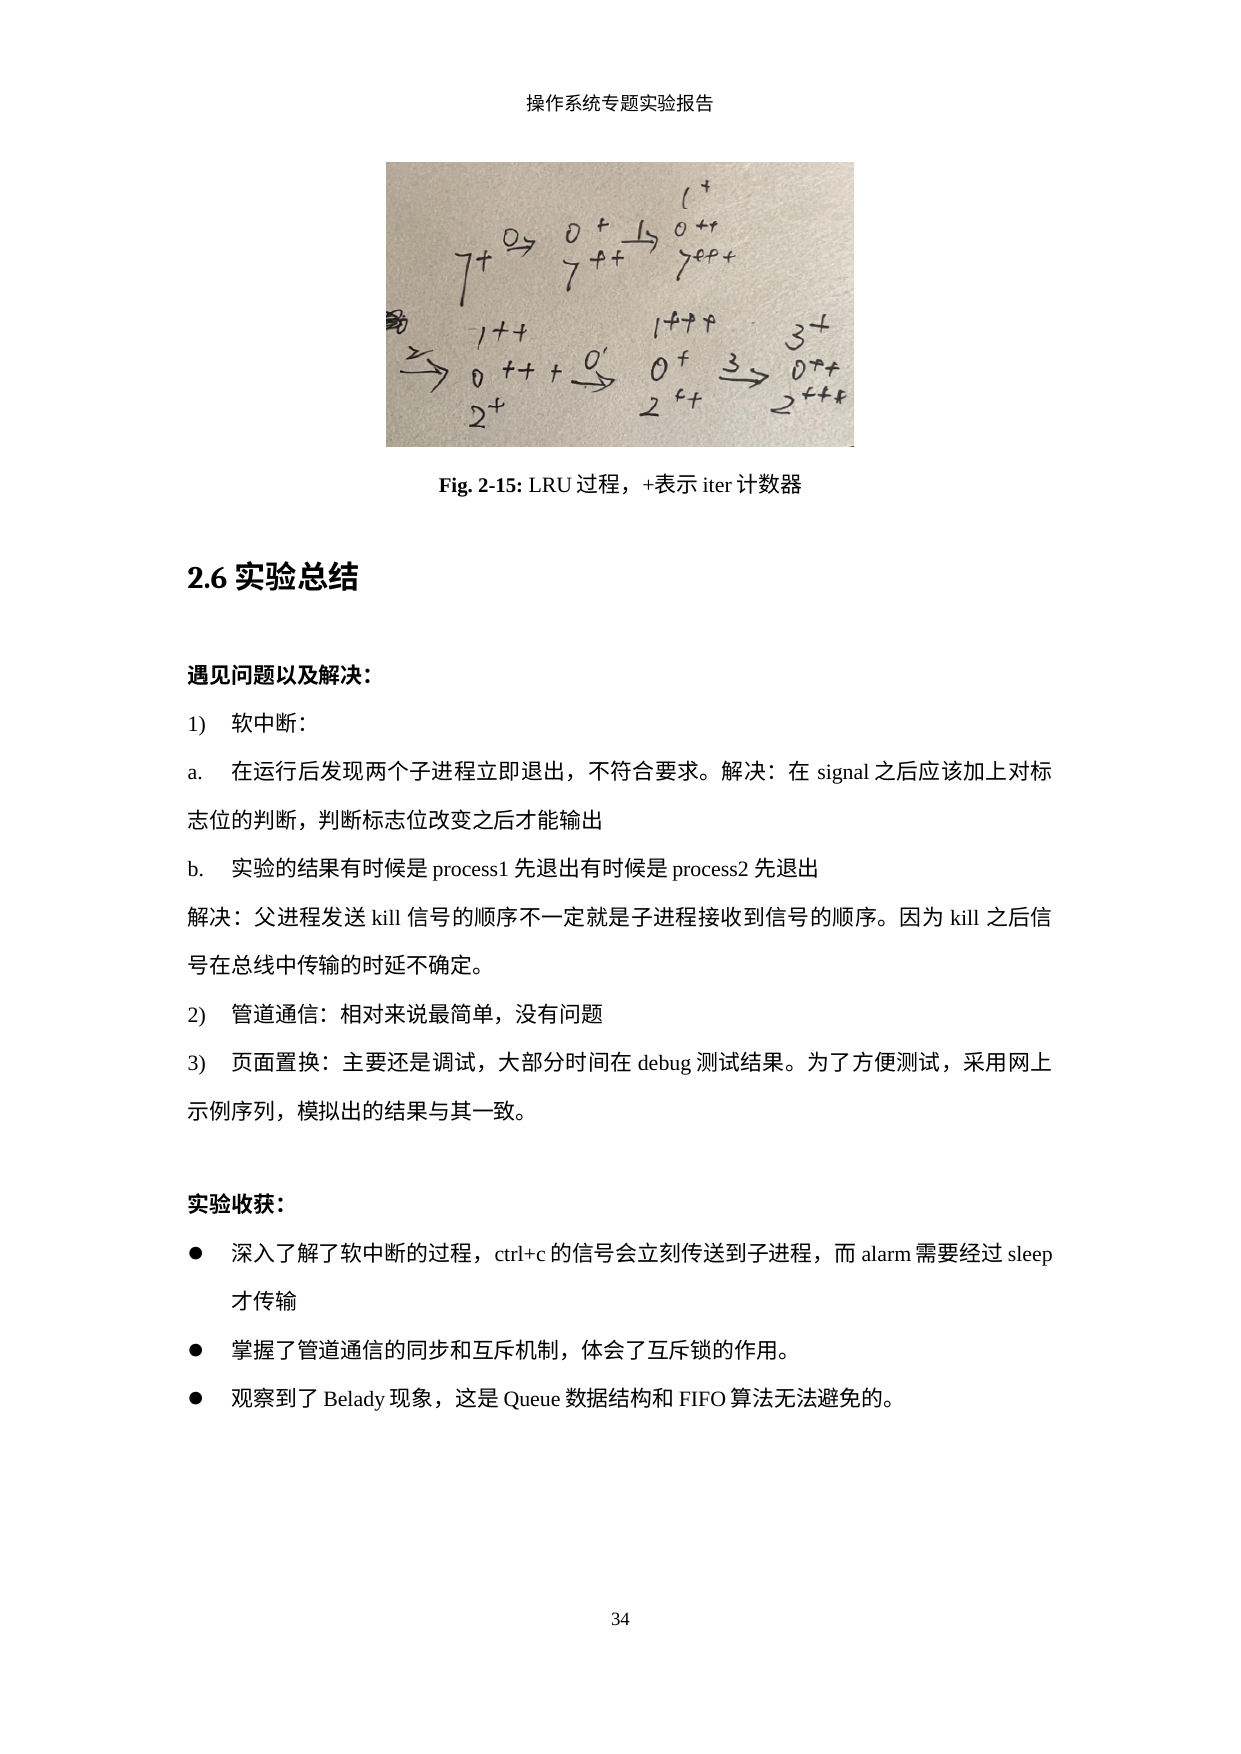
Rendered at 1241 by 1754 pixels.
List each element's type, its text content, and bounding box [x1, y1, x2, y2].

text 1) 软中断： [187, 706, 1053, 738]
text 解决：父进程发送kill 信号的顺序不一定就是子进程接收到信号的顺序。因为kill 之后信号在总线中传输的时延不确定。 [187, 899, 1053, 981]
list 掌握了管道通信的同步和互斥机制，体会了互斥锁的作用。 [187, 1332, 1053, 1365]
text 遇见问题以及解决： [187, 657, 1053, 690]
text 2) 管道通信：相对来说最简单，没有问题 [187, 996, 1053, 1029]
list 深入了解了软中断的过程，ctrl+c的信号会立刻传送到子进程，而alarm需要经过sleep才传输 [187, 1235, 1053, 1316]
list 观察到了Belady现象，这是Queue数据结构和FIFO算法无法避免的。 [187, 1381, 1053, 1413]
text 3) 页面置换：主要还是调试，大部分时间在debug测试结果。为了方便测试，采用网上示例序列，模拟出的结果与其一致。 [187, 1045, 1053, 1126]
text 实验收获： [187, 1187, 1053, 1219]
picture [386, 162, 855, 447]
text Fig. 2-15: LRU过程，+表示iter计数器 [187, 467, 1053, 499]
text a. 在运行后发现两个子进程立即退出，不符合要求。解决：在signal之后应该加上对标志位的判断，判断标志位改变之后才能输出 [187, 754, 1053, 835]
text b. 实验的结果有时候是process1 先退出有时候是process2 先退出 [187, 851, 1053, 883]
subtitle 2.6 实验总结 [187, 542, 1053, 607]
